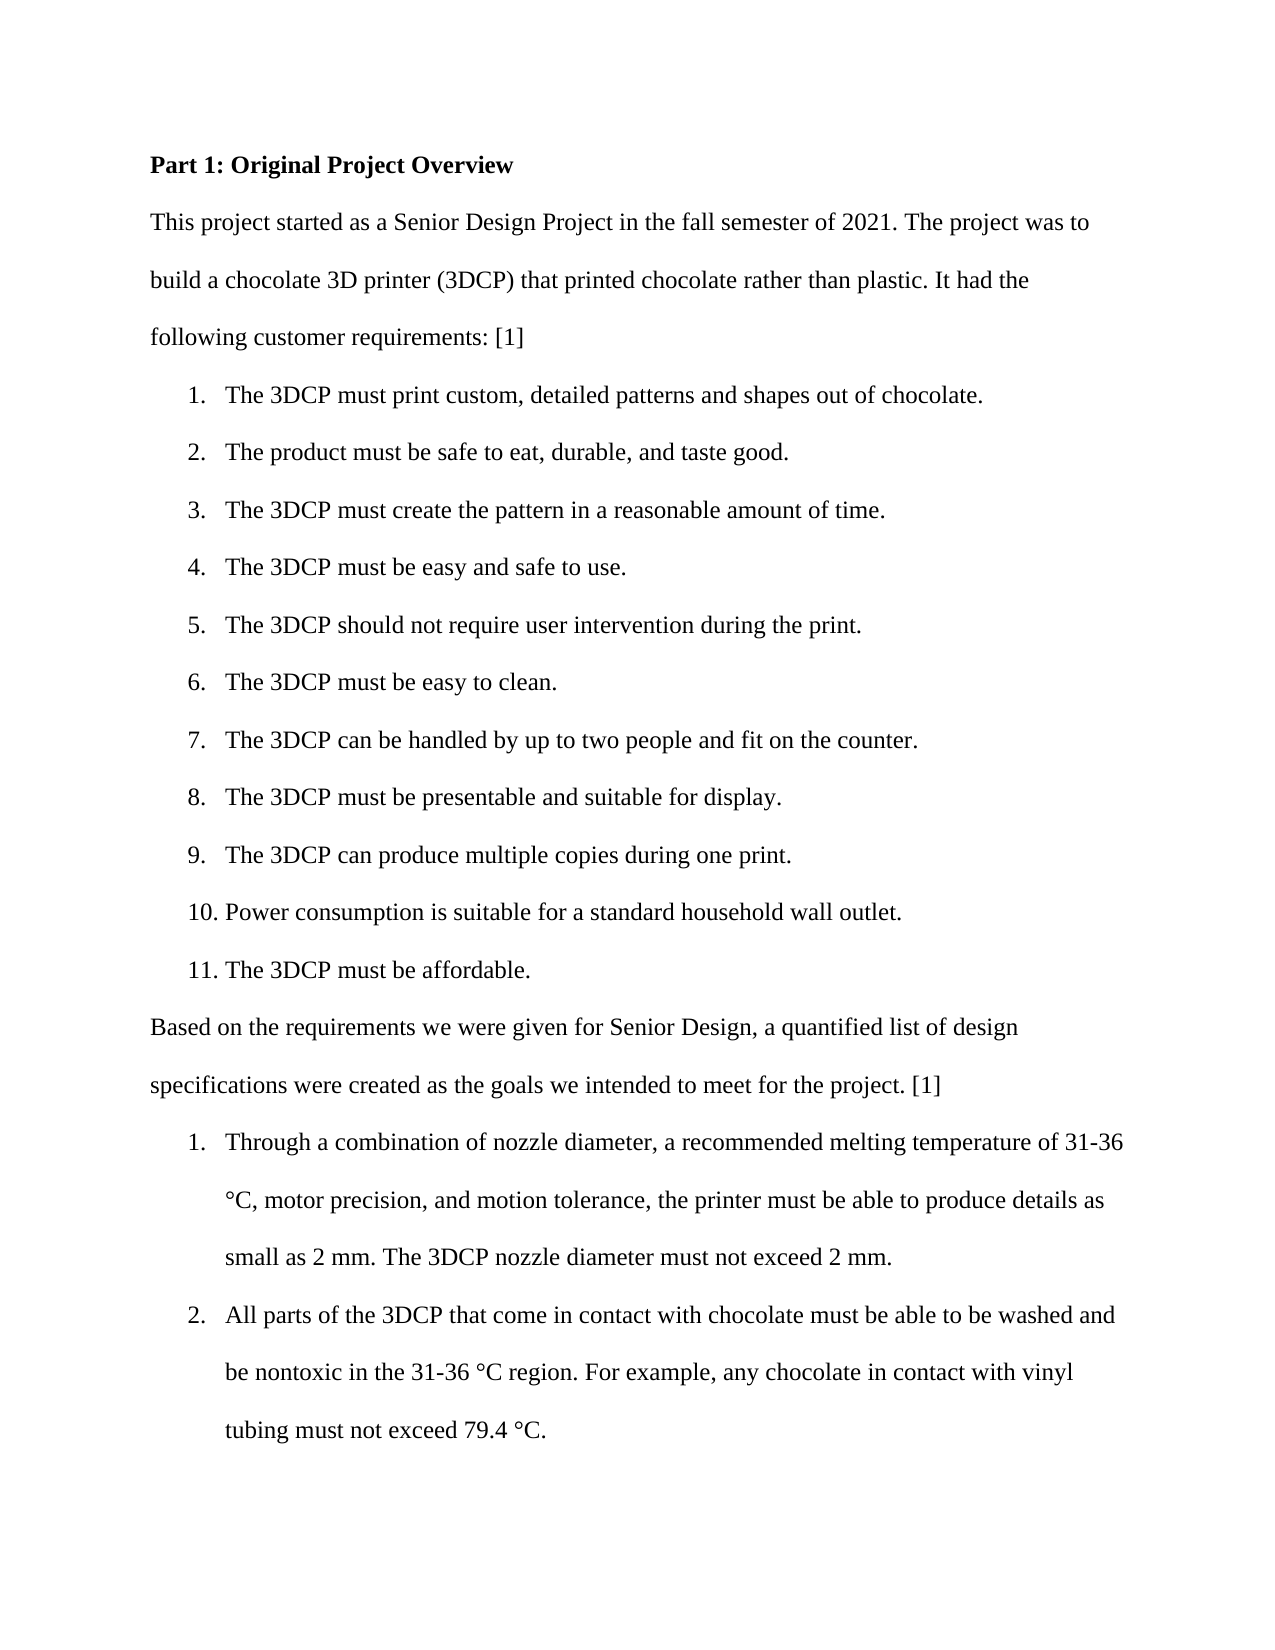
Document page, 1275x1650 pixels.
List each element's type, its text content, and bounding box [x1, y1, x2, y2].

list The 3DCP must be presentable and suitable for display. [187, 782, 1125, 811]
list All parts of the 3DCP that come in contact with chocolate must be able to be washed and be nontoxic in the 31-36 °C region. For example, any chocolate in contact with vinyl tubing must not exceed 79.4 °C. [187, 1300, 1125, 1444]
list The 3DCP must create the pattern in a reasonable amount of time. [187, 495, 1125, 524]
list Power consumption is suitable for a standard household wall outlet. [187, 897, 1125, 926]
list The 3DCP should not require user intervention during the print. [187, 610, 1125, 639]
list The 3DCP can be handled by up to two people and fit on the counter. [187, 725, 1125, 754]
list The 3DCP must print custom, detailed patterns and shapes out of chocolate. [187, 380, 1125, 409]
text Based on the requirements we were given for Senior Design, a quantified list of design specifications were created as the goals we intended to meet for the project. [1] [150, 1012, 1125, 1099]
text Part 1: Original Project Overview [150, 150, 1125, 179]
list The 3DCP must be affordable. [187, 955, 1125, 984]
list Through a combination of nozzle diameter, a recommended melting temperature of 31-36 °C, motor precision, and motion tolerance, the printer must be able to produce details as small as 2 mm. The 3DCP nozzle diameter must not exceed 2 mm. [187, 1127, 1125, 1271]
list The 3DCP can produce multiple copies during one print. [187, 840, 1125, 869]
list The product must be safe to eat, durable, and taste good. [187, 437, 1125, 466]
list The 3DCP must be easy to clean. [187, 667, 1125, 696]
text This project started as a Senior Design Project in the fall semester of 2021. The project was to build a chocolate 3D printer (3DCP) that printed chocolate rather than plastic. It had the following customer requirements: [1] [150, 207, 1125, 351]
list The 3DCP must be easy and safe to use. [187, 552, 1125, 581]
